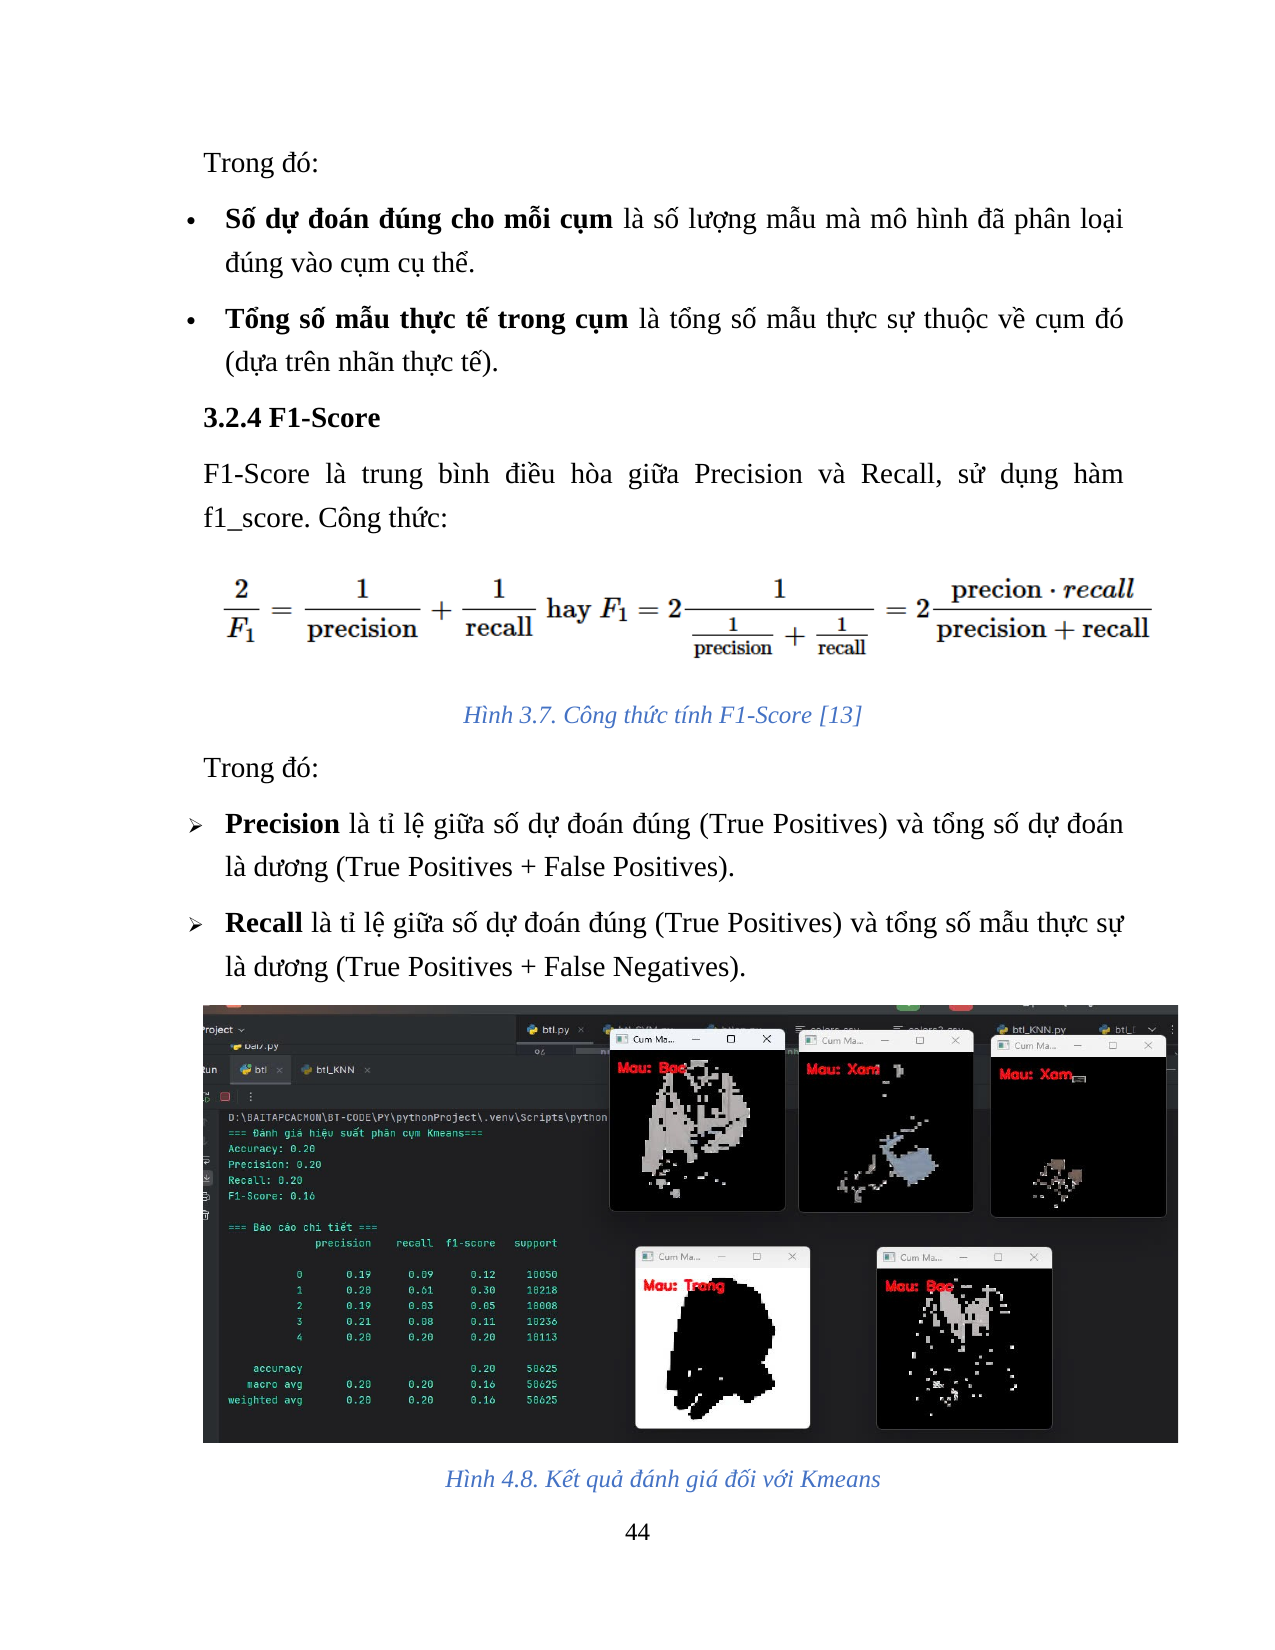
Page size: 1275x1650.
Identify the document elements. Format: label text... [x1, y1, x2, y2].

text Trong đó: [203, 145, 1125, 179]
picture [203, 1005, 1179, 1443]
text Trong đó: [203, 750, 1125, 783]
text Hình 3.7. Công thức tính F1-Score [13] [203, 700, 1125, 729]
list Tổng số mẫu thực tế trong cụm là tổng số mẫu thực sự thuộc về cụm đó (dựa trên nhãn thực tế). [187, 301, 1125, 378]
text F1-Score là trung bình điều hòa giữa Precision và Recall, sử dụng hàm f1_score. Công thức: [203, 457, 1125, 534]
subtitle 3.2.4 F1-Score [203, 401, 1125, 434]
list Recall là tỉ lệ giữa số dự đoán đúng (True Positives) và tổng số mẫu thực sự là dương (True Positives + False Negatives). [187, 906, 1125, 983]
picture [203, 556, 1179, 679]
text Hình 4.8. Kết quả đánh giá đối với Kmeans [203, 1464, 1125, 1492]
list Số dự đoán đúng cho mỗi cụm là số lượng mẫu mà mô hình đã phân loại đúng vào cụm cụ thể. [187, 201, 1125, 278]
list Precision là tỉ lệ giữa số dự đoán đúng (True Positives) và tổng số dự đoán là dương (True Positives + False Positives). [187, 806, 1125, 883]
